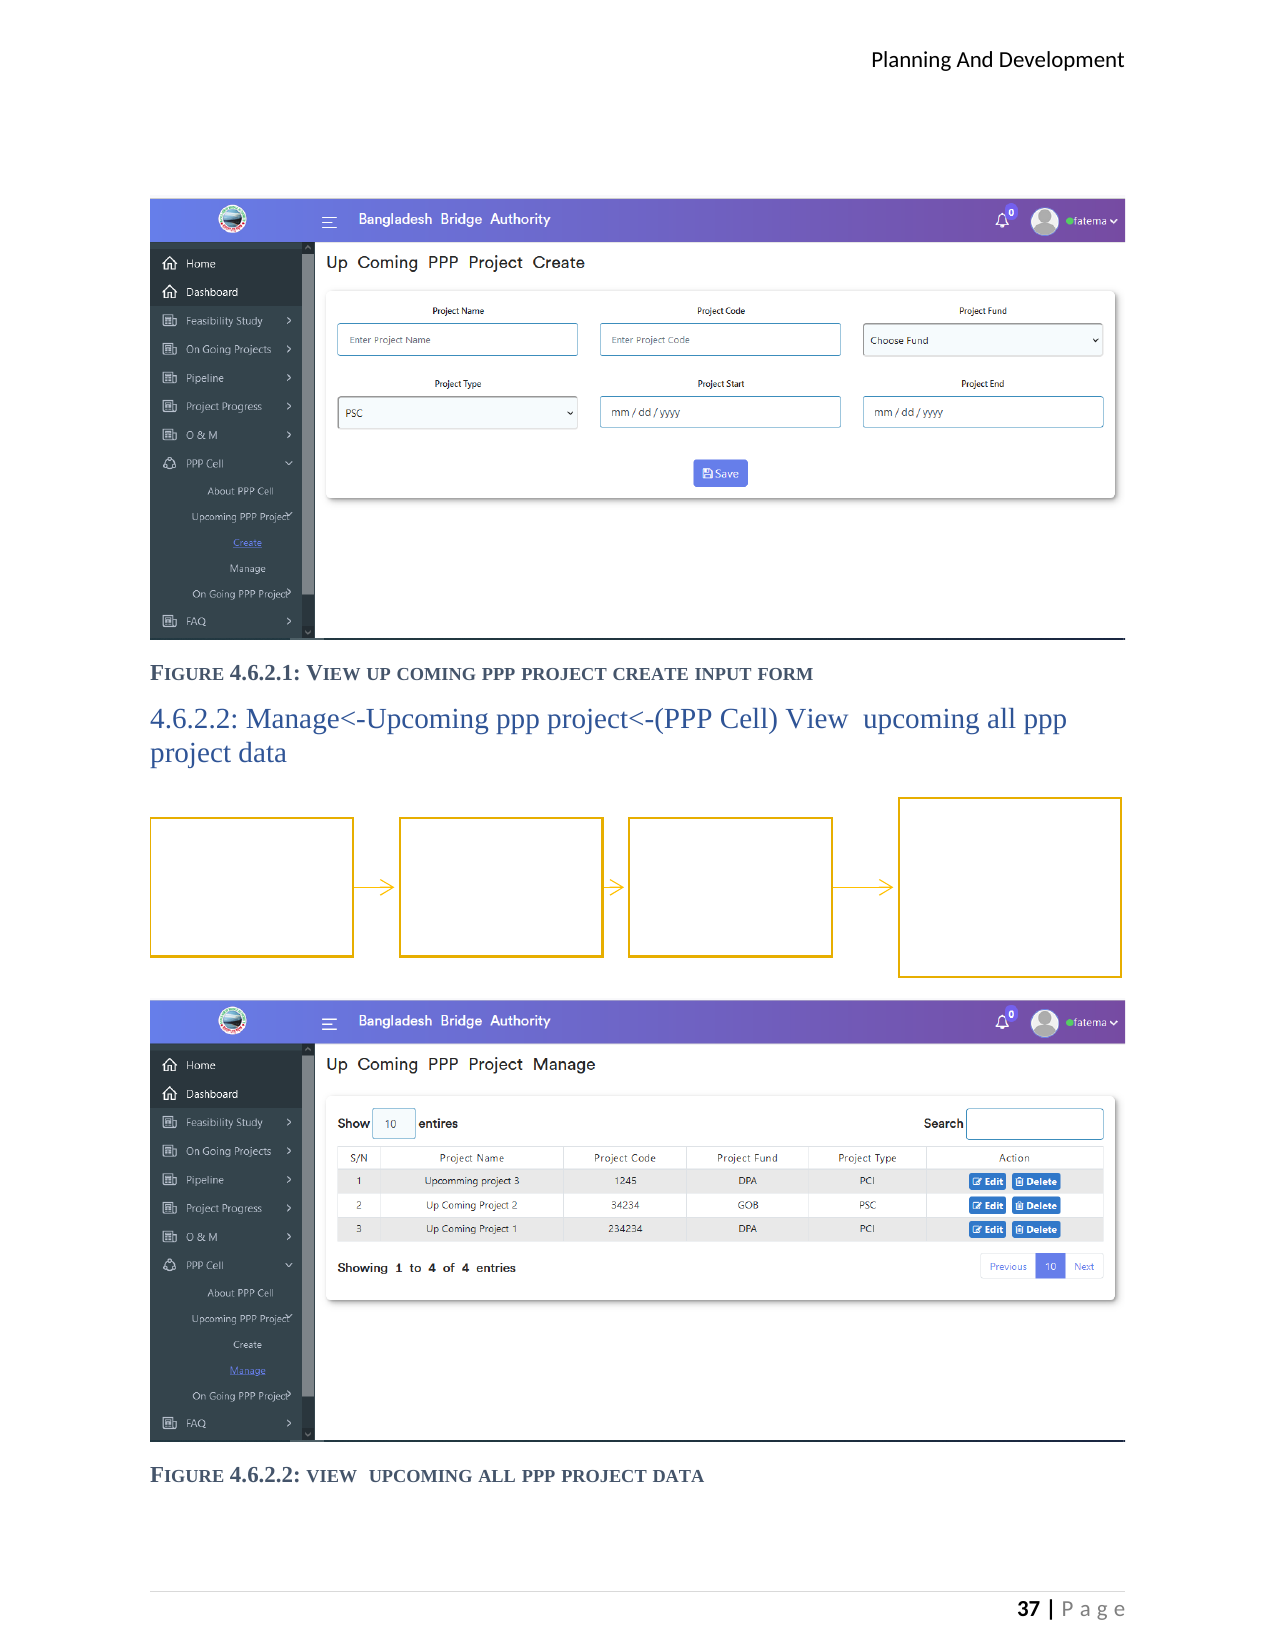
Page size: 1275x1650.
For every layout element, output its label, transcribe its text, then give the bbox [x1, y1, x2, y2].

text Figure 4.6.2.1: View up coming ppp project create input form [150, 659, 1125, 685]
subtitle 4.6.2.2: Manage<-Upcoming ppp project<-(PPP Cell) View upcoming all ppp project data [150, 702, 1125, 769]
text Figure 4.6.2.2: view upcoming all ppp project data [150, 1461, 1125, 1487]
picture [150, 998, 1125, 1442]
picture [150, 195, 1125, 640]
